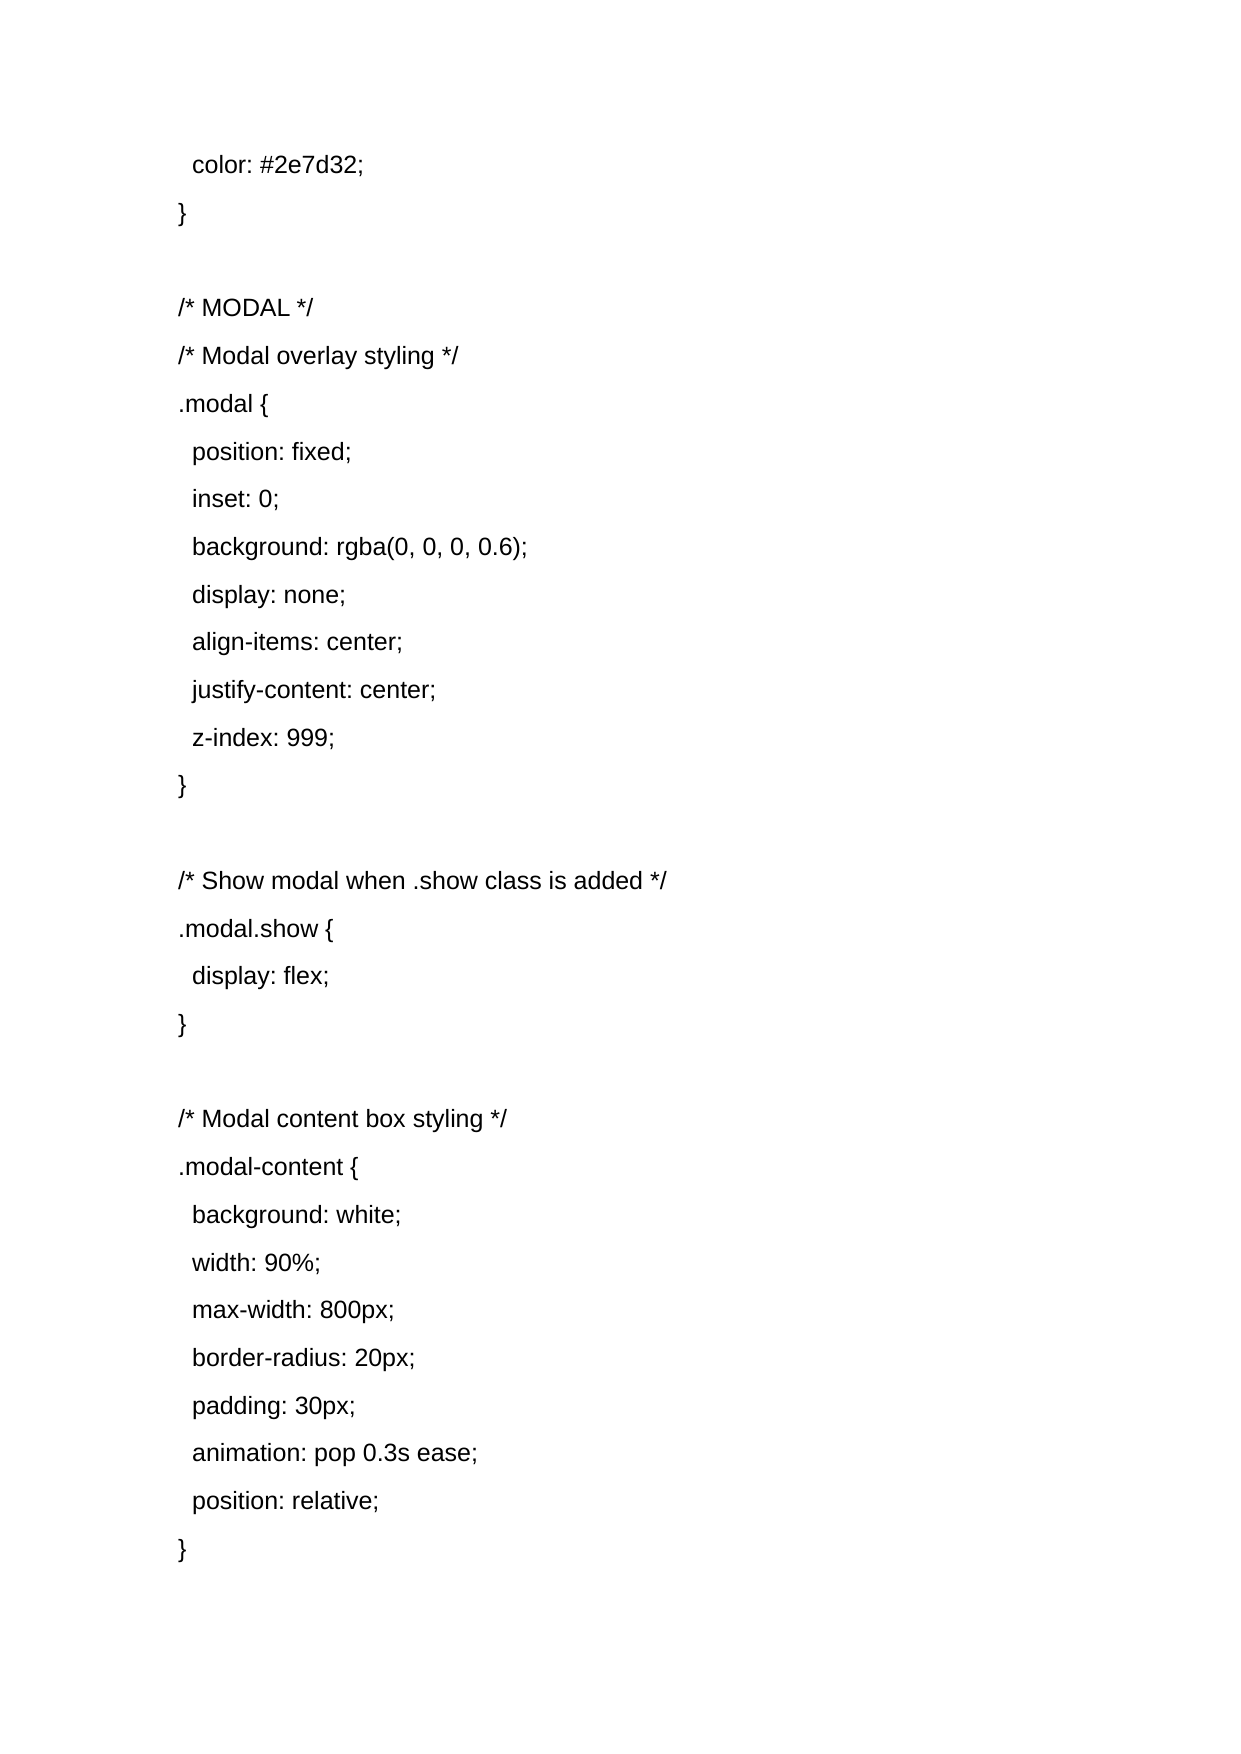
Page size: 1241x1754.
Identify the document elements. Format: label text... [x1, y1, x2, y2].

text align-items: center; [150, 627, 1090, 656]
text .modal.show { [150, 913, 1090, 942]
text background: rgba(0, 0, 0, 0.6); [150, 532, 1090, 561]
text display: none; [150, 579, 1090, 608]
text inset: 0; [150, 484, 1090, 513]
text z-index: 999; [150, 723, 1090, 751]
text padding: 30px; [150, 1391, 1090, 1419]
text .modal-content { [150, 1152, 1090, 1181]
text color: #2e7d32; [150, 150, 1090, 179]
text border-radius: 20px; [150, 1343, 1090, 1372]
text /* Show modal when .show class is added */ [150, 866, 1090, 894]
text } [150, 770, 1090, 799]
text max-width: 800px; [150, 1295, 1090, 1324]
text animation: pop 0.3s ease; [150, 1438, 1090, 1467]
text display: flex; [150, 961, 1090, 990]
text /* Modal content box styling */ [150, 1104, 1090, 1133]
text background: white; [150, 1200, 1090, 1228]
text /* MODAL */ [150, 293, 1090, 322]
text } [150, 1534, 1090, 1562]
text position: relative; [150, 1486, 1090, 1515]
text } [150, 1009, 1090, 1038]
text /* Modal overlay styling */ [150, 341, 1090, 370]
text } [150, 198, 1090, 227]
text .modal { [150, 389, 1090, 417]
text position: fixed; [150, 436, 1090, 465]
text width: 90%; [150, 1247, 1090, 1276]
text justify-content: center; [150, 675, 1090, 704]
